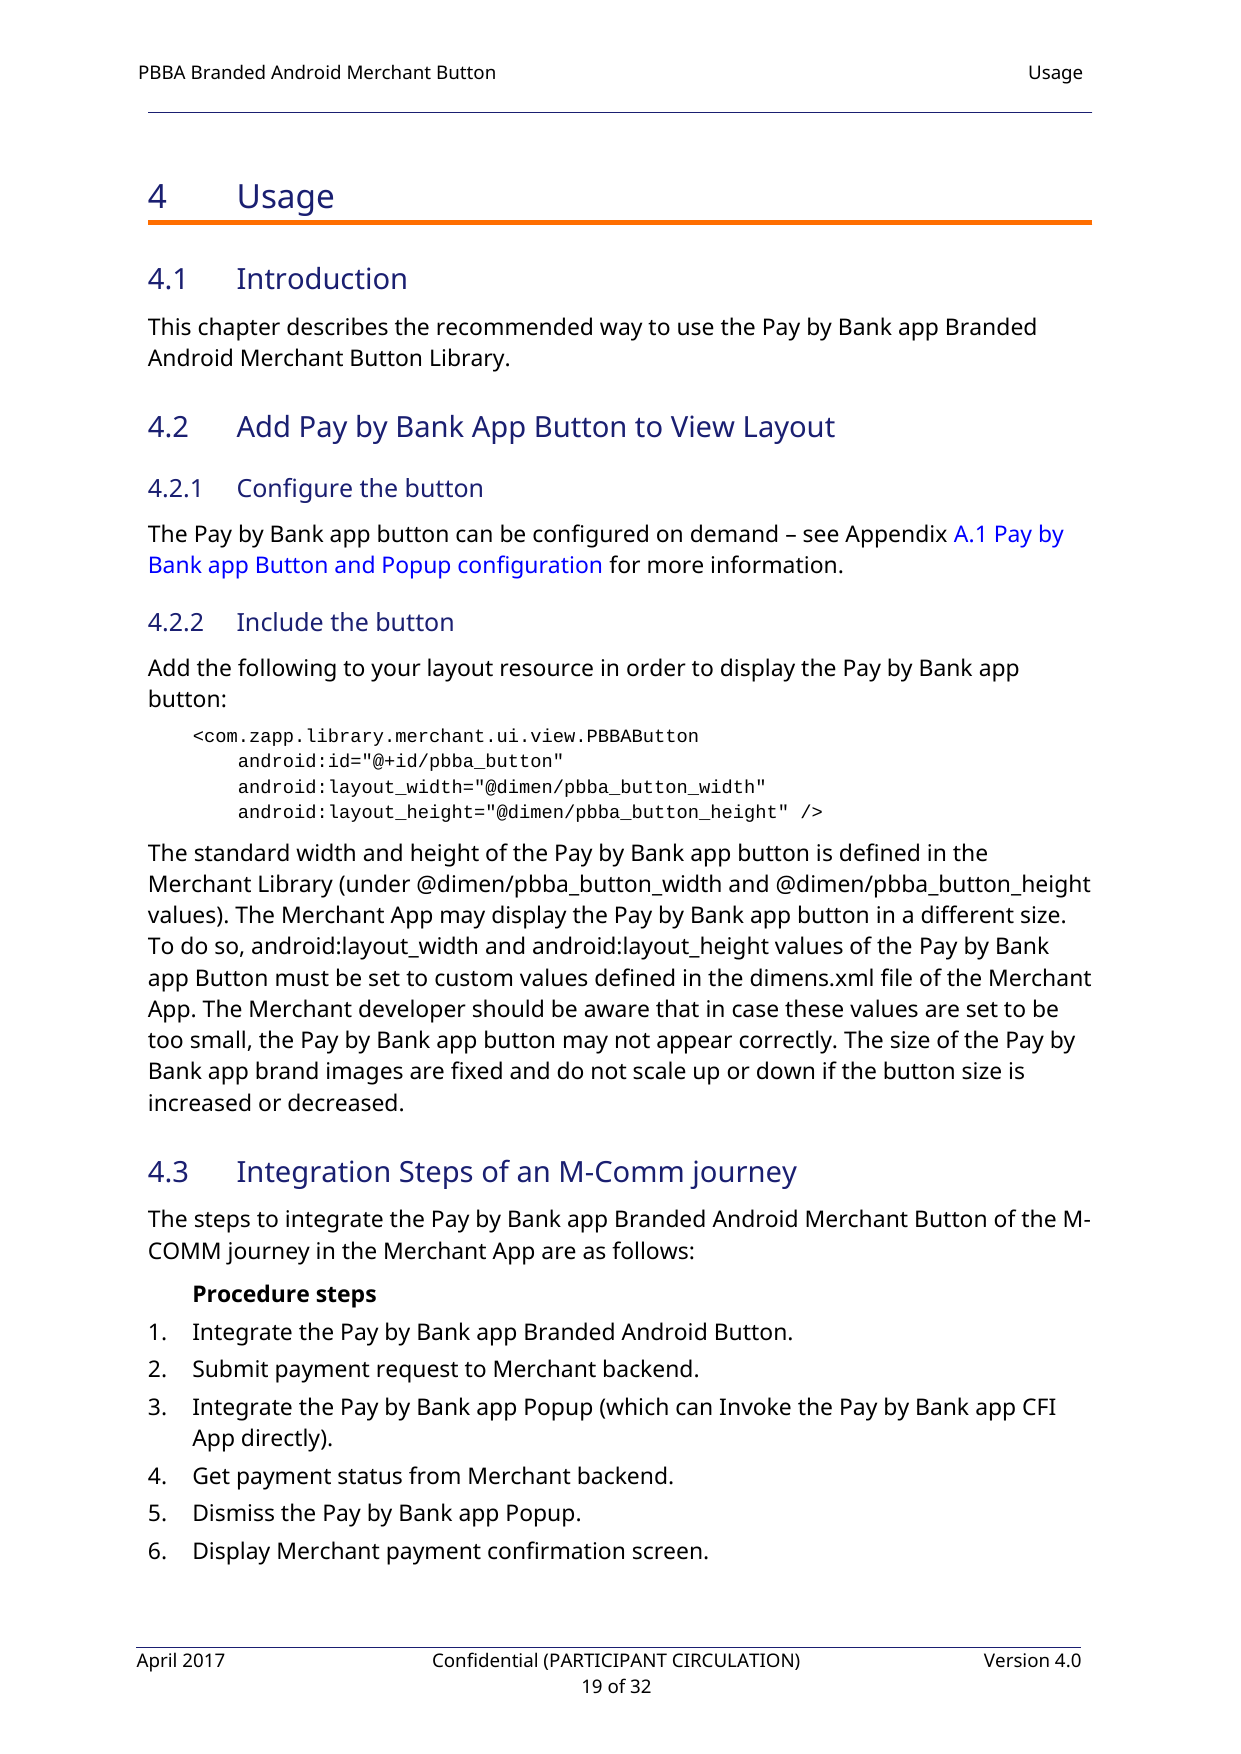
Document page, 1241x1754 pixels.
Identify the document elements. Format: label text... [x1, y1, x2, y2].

text This chapter describes the recommended way to use the Pay by Bank app Branded Android Merchant Button Library. [148, 310, 1092, 373]
text Procedure steps [148, 1278, 1092, 1309]
list Get payment status from Merchant backend. [148, 1459, 1092, 1491]
subtitle Add Pay by Bank App Button to View Layout [148, 406, 1092, 446]
text Add the following to your layout resource in order to display the Pay by Bank app button: [148, 652, 1092, 714]
text android:layout_height="@dimen/pbba_button_height" /> [148, 803, 1048, 824]
text <com.zapp.library.merchant.ui.view.PBBAButton [148, 727, 1048, 748]
list Integrate the Pay by Bank app Branded Android Button. [148, 1316, 1092, 1347]
list Dismiss the Pay by Bank app Popup. [148, 1497, 1092, 1528]
list Display Merchant payment confirmation screen. [148, 1534, 1092, 1566]
subtitle Include the button [148, 605, 1092, 639]
subtitle Integration Steps of an M-Comm journey [148, 1151, 1092, 1191]
subtitle Configure the button [148, 471, 1092, 505]
text The standard width and height of the Pay by Bank app button is defined in the Merchant Library (under @dimen/pbba_button_width and @dimen/pbba_button_height values). The Merchant App may display the Pay by Bank app button in a different size. To do so, android:layout_width and android:layout_height values of the Pay by Bank app Button must be set to custom values defined in the dimens.xml file of the Merchant App. The Merchant developer should be aware that in case these values are set to be too small, the Pay by Bank app button may not appear correctly. The size of the Pay by Bank app brand images are fixed and do not scale up or down if the button size is increased or decreased. [148, 837, 1092, 1118]
subtitle Usage [148, 173, 1092, 220]
text android:layout_width="@dimen/pbba_button_width" [148, 777, 1048, 799]
list Integrate the Pay by Bank app Popup (which can Invoke the Pay by Bank app CFI App directly). [148, 1391, 1092, 1453]
subtitle Introduction [148, 258, 1092, 298]
list Submit payment request to Merchant backend. [148, 1353, 1092, 1384]
text android:id="@+id/pbba_button" [148, 752, 1048, 773]
text The Pay by Bank app button can be configured on demand – see Appendix A.1 Pay by Bank app Button and Popup configuration for more information. [148, 517, 1092, 580]
text The steps to integrate the Pay by Bank app Branded Android Merchant Button of the M-COMM journey in the Merchant App are as follows: [148, 1203, 1092, 1266]
